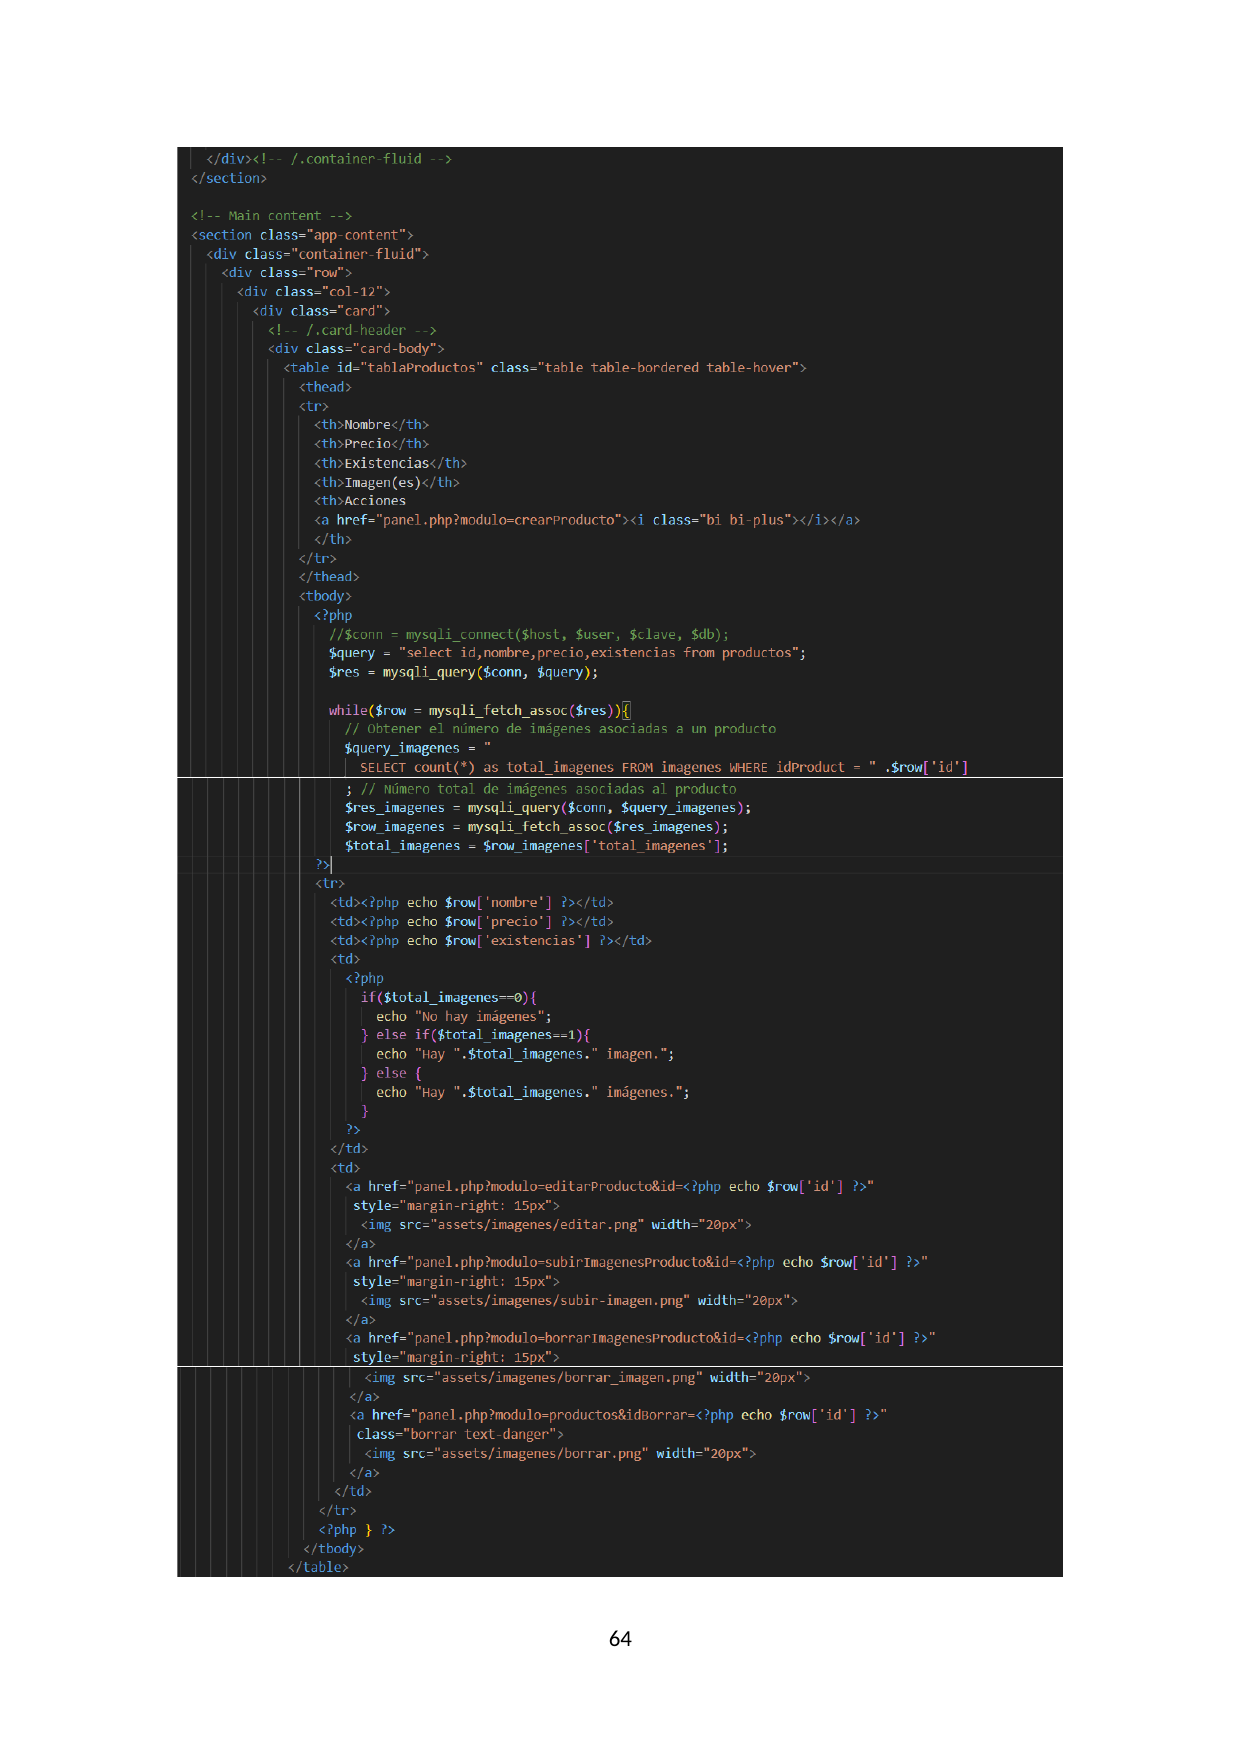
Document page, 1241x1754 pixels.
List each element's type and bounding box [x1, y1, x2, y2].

picture [177, 1367, 1063, 1577]
picture [177, 778, 1063, 1366]
picture [177, 147, 1063, 777]
